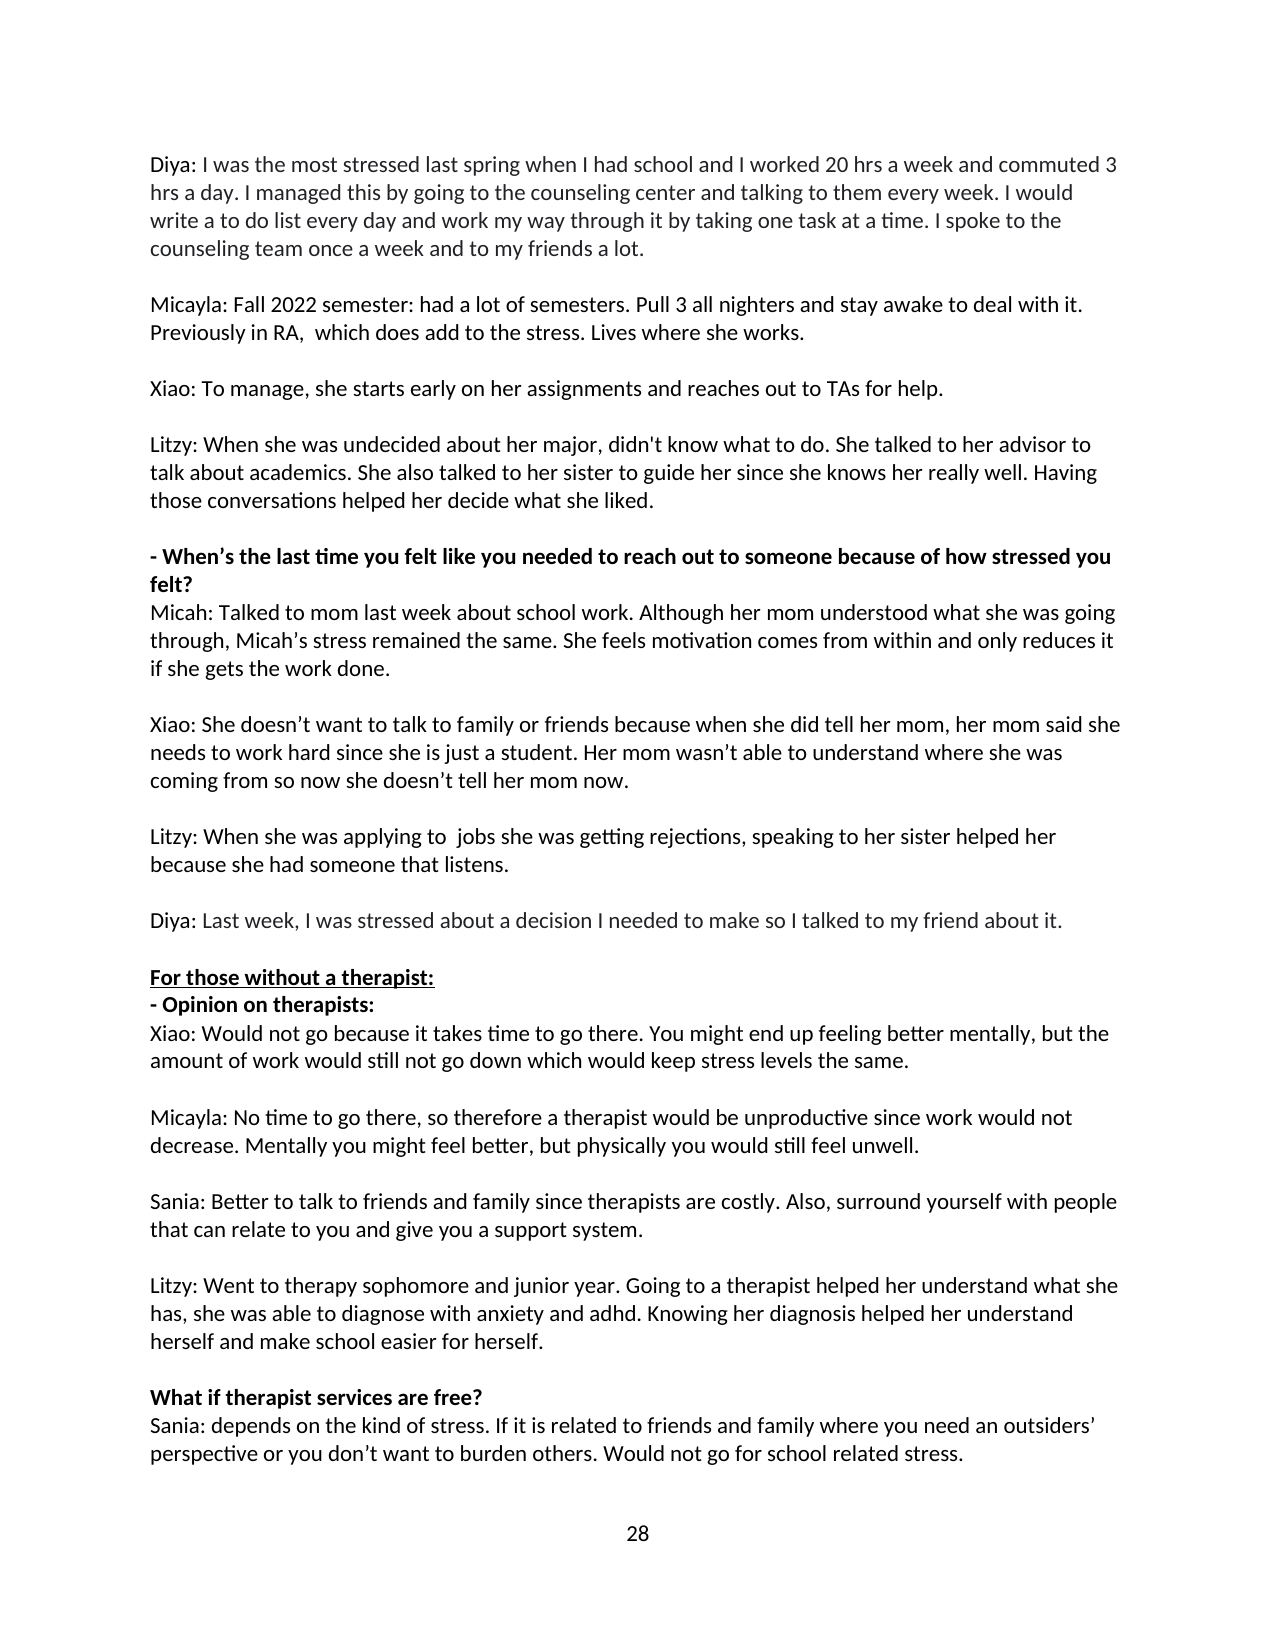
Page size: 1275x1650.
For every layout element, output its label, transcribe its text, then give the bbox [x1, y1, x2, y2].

text For those without a therapist: [150, 963, 1125, 991]
text Micah: Talked to mom last week about school work. Although her mom understood what she was going through, Micah’s stress remained the same. She feels motivation comes from within and only reduces it if she gets the work done. [150, 598, 1125, 682]
text Diya: Last week, I was stressed about a decision I needed to make so I talked to my friend about it. [150, 907, 1125, 934]
text Micayla: Fall 2022 semester: had a lot of semesters. Pull 3 all nighters and stay awake to deal with it. Previously in RA, which does add to the stress. Lives where she works. [150, 290, 1125, 346]
text Litzy: When she was undecided about her major, didn't know what to do. She talked to her advisor to talk about academics. She also talked to her sister to guide her since she knows her really well. Having those conversations helped her decide what she liked. [150, 430, 1125, 514]
text Litzy: Went to therapy sophomore and junior year. Going to a therapist helped her understand what she has, she was able to diagnose with anxiety and adhd. Knowing her diagnosis helped her understand herself and make school easier for herself. [150, 1271, 1125, 1355]
text Sania: Better to talk to friends and family since therapists are costly. Also, surround yourself with people that can relate to you and give you a support system. [150, 1187, 1125, 1243]
text Litzy: When she was applying to jobs she was getting rejections, speaking to her sister helped her because she had someone that listens. [150, 822, 1125, 878]
text Xiao: To manage, she starts early on her assignments and reaches out to TAs for help. [150, 374, 1125, 402]
text Xiao: Would not go because it takes time to go there. You might end up feeling better mentally, but the amount of work would still not go down which would keep stress levels the same. [150, 1019, 1125, 1075]
text Micayla: No time to go there, so therefore a therapist would be unproductive since work would not decrease. Mentally you might feel better, but physically you would still feel unwell. [150, 1103, 1125, 1159]
text - When’s the last time you felt like you needed to reach out to someone because of how stressed you felt? [150, 542, 1125, 598]
text Xiao: She doesn’t want to talk to family or friends because when she did tell her mom, her mom said she needs to work hard since she is just a student. Her mom wasn’t able to understand where she was coming from so now she doesn’t tell her mom now. [150, 710, 1125, 794]
text What if therapist services are free? [150, 1383, 1125, 1411]
text Sania: depends on the kind of stress. If it is related to friends and family where you need an outsiders’ perspective or you don’t want to burden others. Would not go for school related stress. [150, 1411, 1125, 1467]
text Diya: I was the most stressed last spring when I had school and I worked 20 hrs a week and commuted 3 hrs a day. I managed this by going to the counseling center and talking to them every week. I would write a to do list every day and work my way through it by taking one task at a time. I spoke to the counseling team once a week and to my friends a lot. [150, 150, 1125, 262]
text - Opinion on therapists: [150, 991, 1125, 1019]
